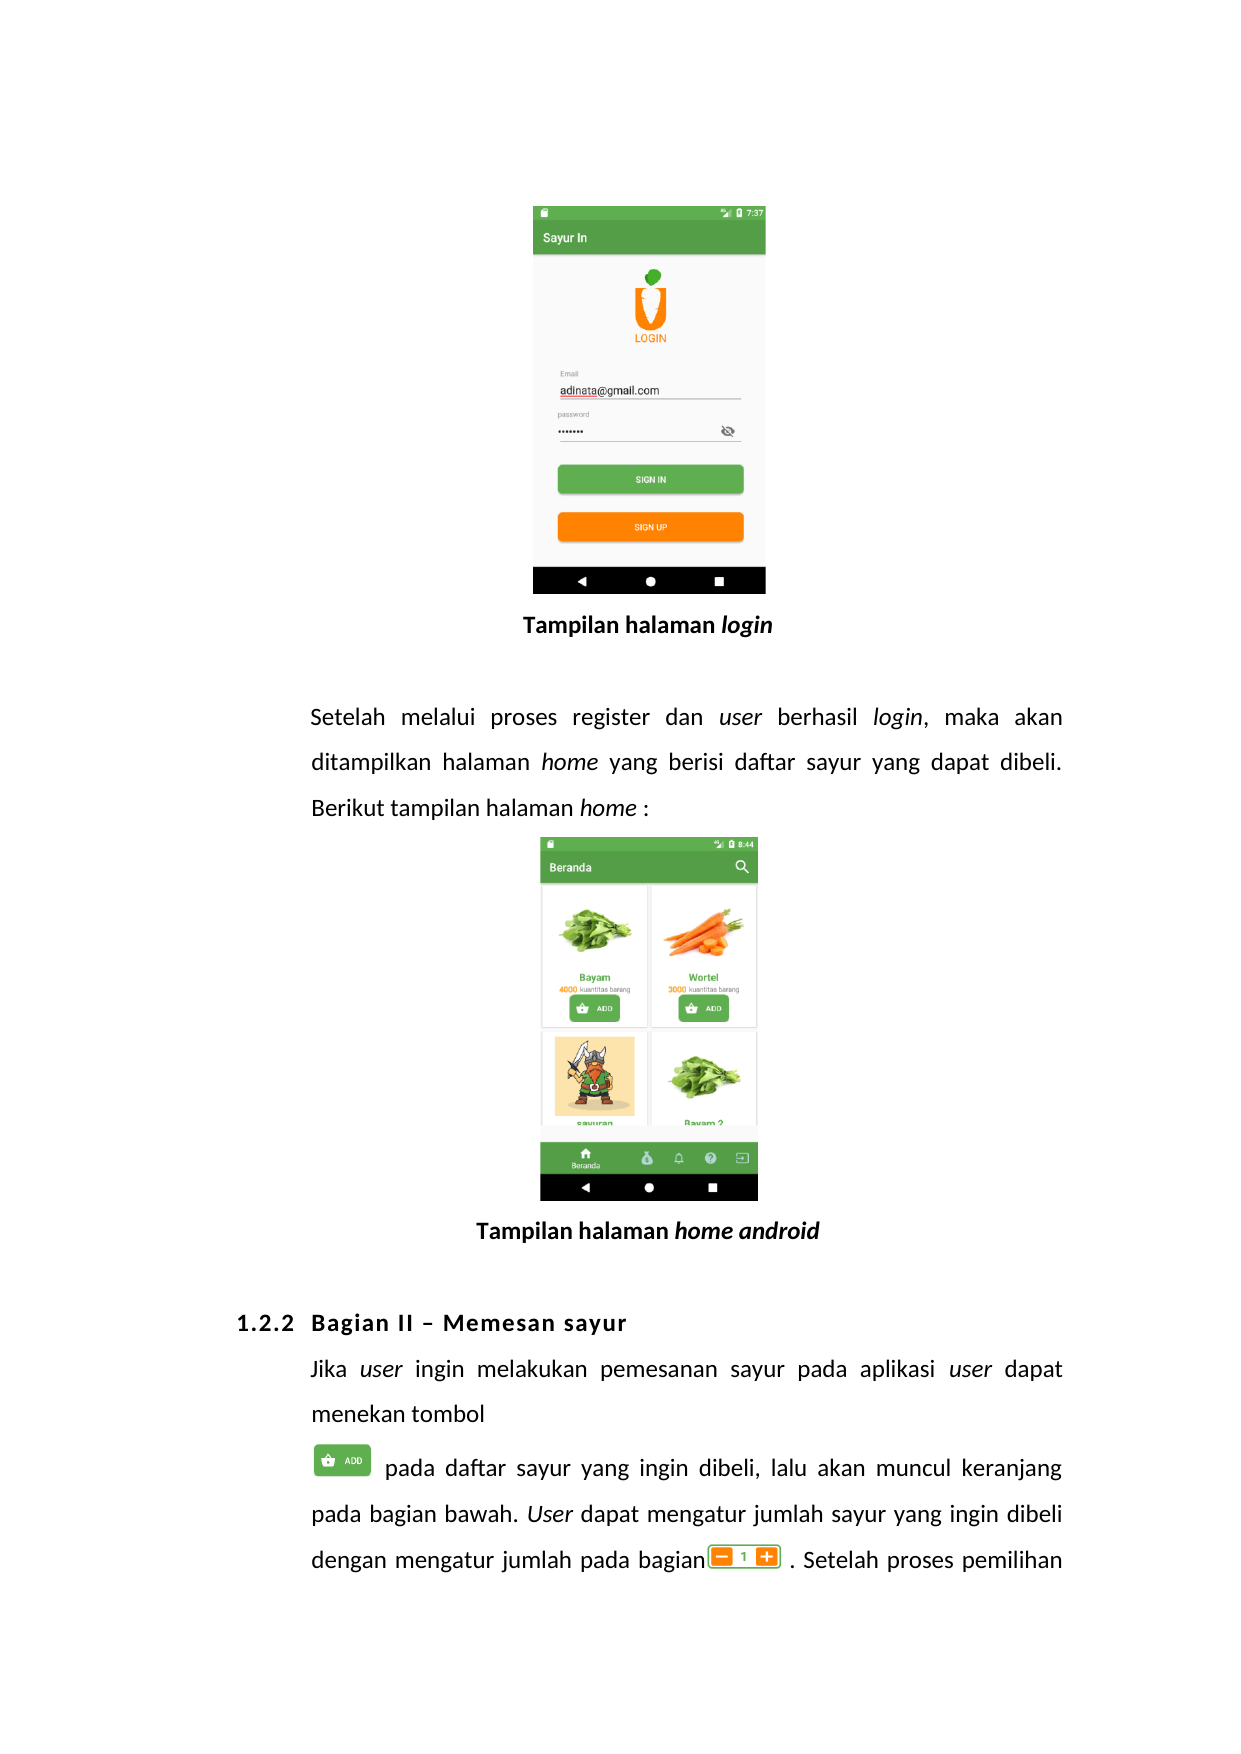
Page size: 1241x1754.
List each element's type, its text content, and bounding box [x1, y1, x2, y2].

text Tampilan halaman login [235, 609, 1063, 640]
list Bagian II – Memesan sayur [236, 1307, 1063, 1337]
text Tampilan halaman home android [235, 1216, 1063, 1246]
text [310, 1444, 1063, 1575]
picture [310, 1444, 375, 1477]
text Setelah melalui proses register dan user berhasil login, maka akan ditampilkan halaman home yang berisi daftar sayur yang dapat dibeli. Berikut tampilan halaman home : [310, 701, 1063, 823]
picture [533, 206, 766, 594]
picture [540, 837, 758, 1201]
picture [706, 1543, 782, 1569]
text Jika user ingin melakukan pemesanan sayur pada aplikasi user dapat menekan tombol [310, 1353, 1063, 1429]
